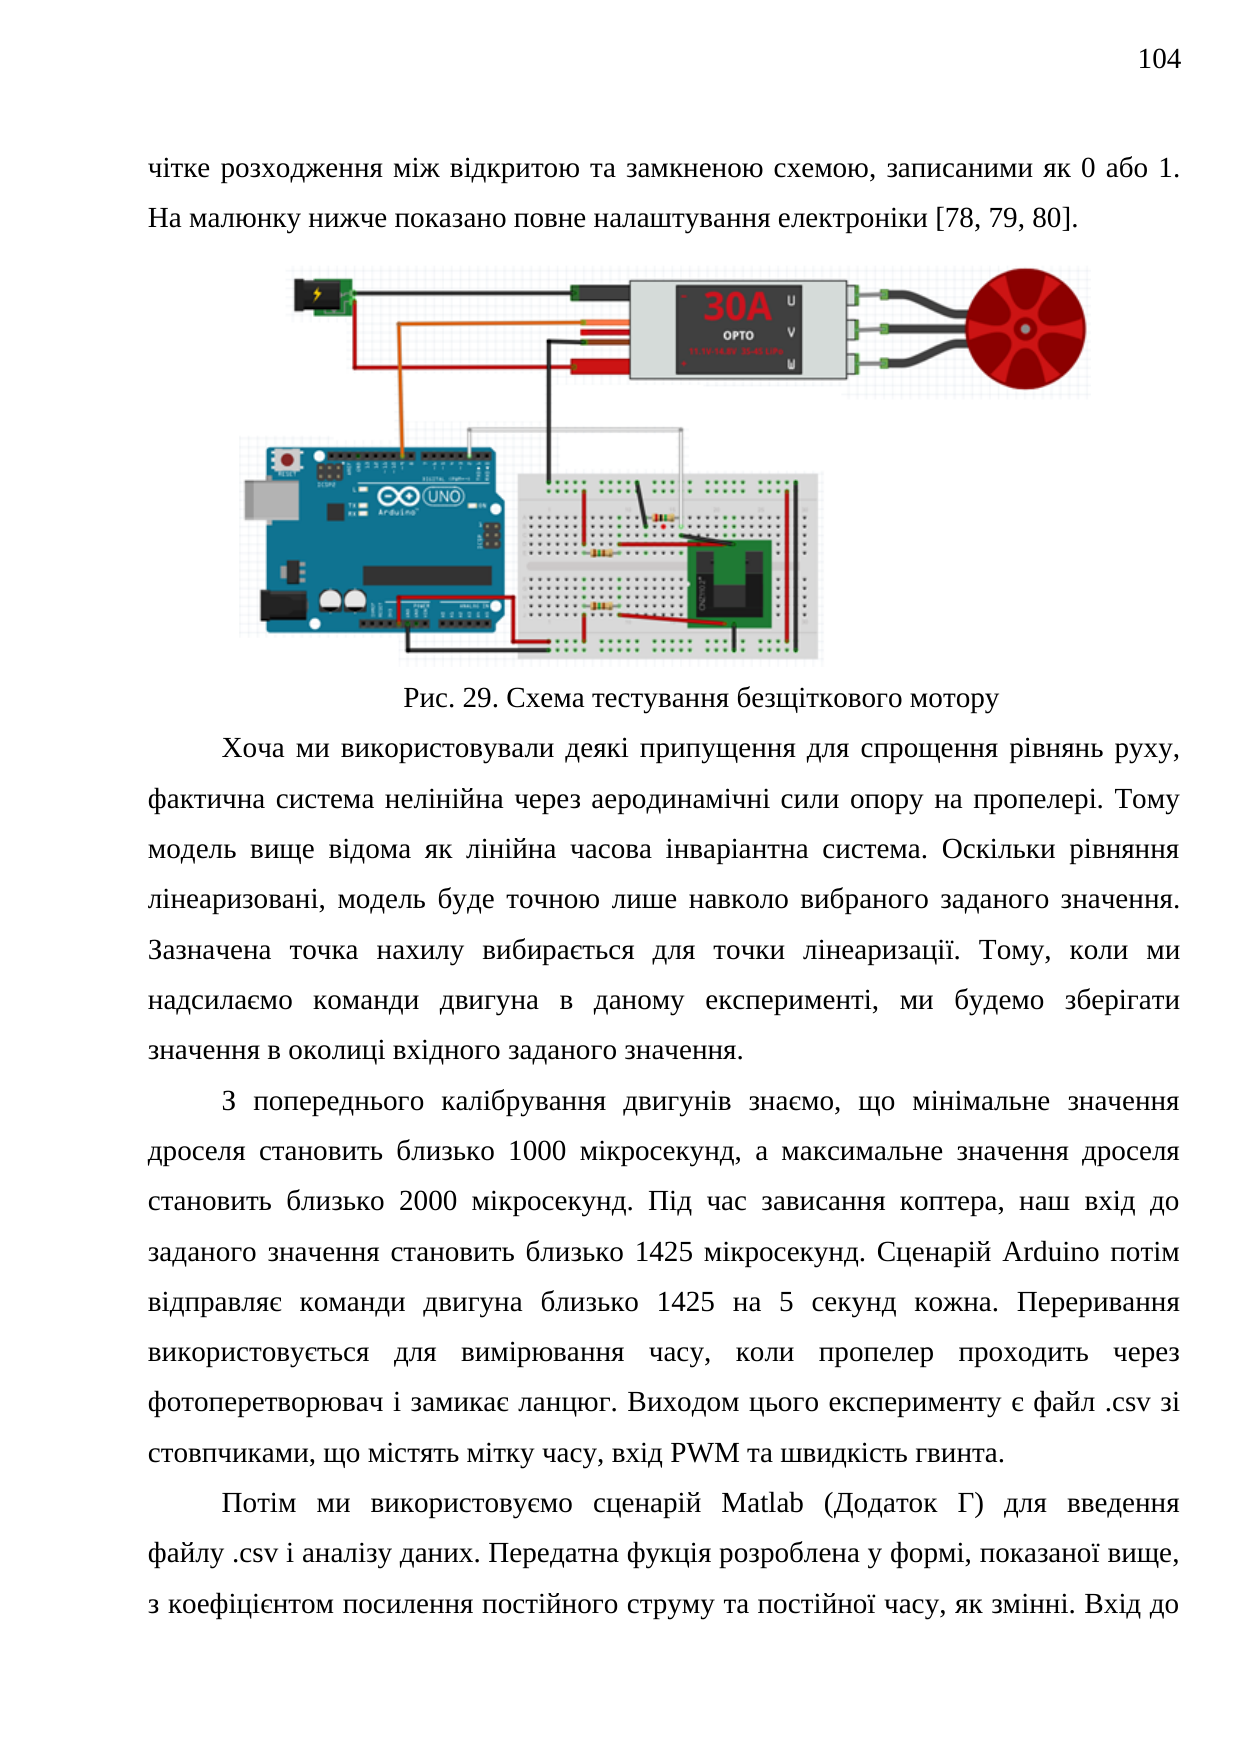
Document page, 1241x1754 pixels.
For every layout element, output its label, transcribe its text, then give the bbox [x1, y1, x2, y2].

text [148, 150, 1181, 233]
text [148, 1485, 1181, 1619]
text Хоча ми використовували деякі припущення для спрощення рівнянь руху, фактична система нелінійна через аеродинамічні сили опору на пропелері. Тому модель вище відома як лінійна часова інваріантна система. Оскільки рівняння лінеаризовані, модель буде точною лише навколо вибраного заданого значення. Зазначена точка нахилу вибирається для точки лінеаризації. Тому, коли ми надсилаємо команди двигуна в даному експерименті, ми будемо зберігати значення в околиці вхідного заданого значення. [148, 731, 1181, 1066]
text Рис. 29. Схема тестування безщіткового мотору [148, 680, 1181, 714]
picture [238, 250, 1091, 667]
text З попереднього калібрування двигунів знаємо, що мінімальне значення дроселя становить близько 1000 мікросекунд, а максимальне значення дроселя становить близько 2000 мікросекунд. Під час зависання коптера, наш вхід до заданого значення становить близько 1425 мікросекунд. Сценарій Arduino потім відправляє команди двигуна близько 1425 на 5 секунд кожна. Переривання використовується для вимірювання часу, коли пропелер проходить через фотоперетворювач і замикає ланцюг. Виходом цього експерименту є файл .csv зі стовпчиками, що містять мітку часу, вхід PWM та швидкість гвинта. [148, 1083, 1181, 1468]
